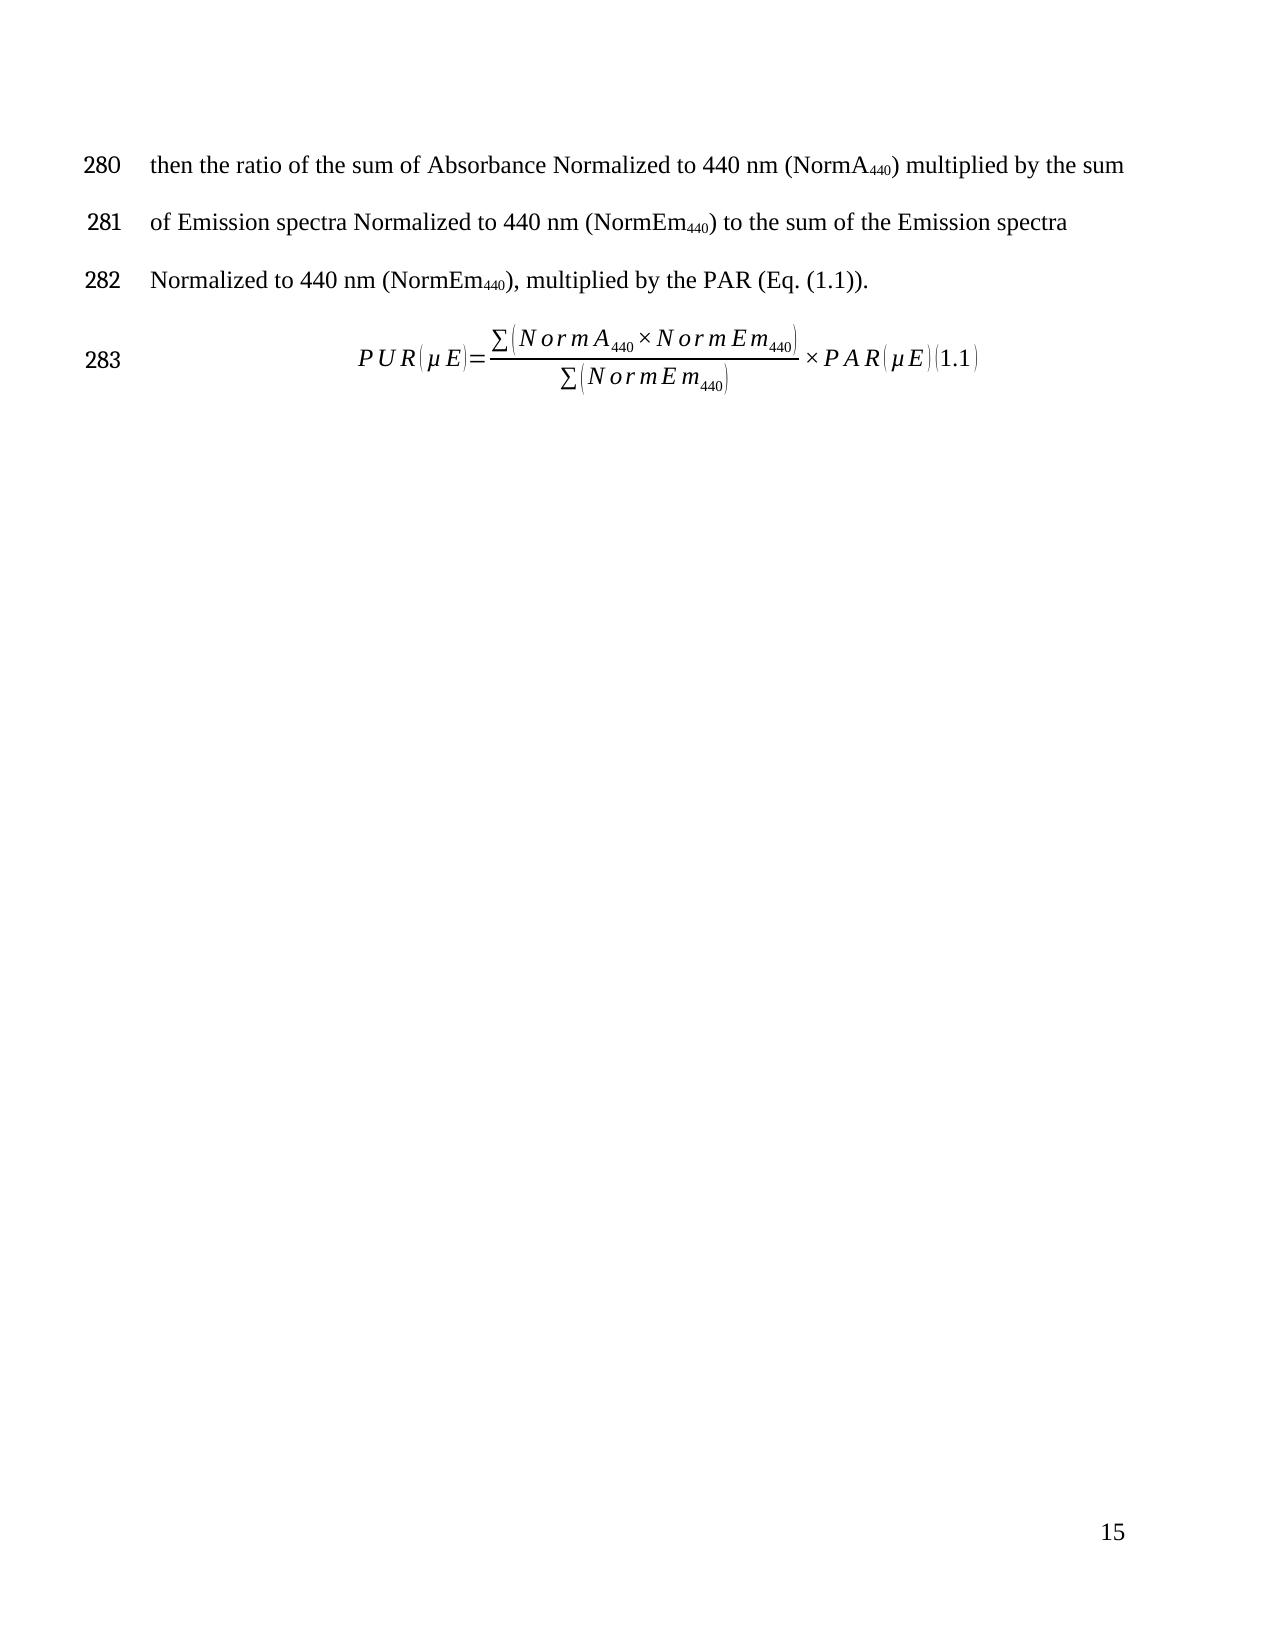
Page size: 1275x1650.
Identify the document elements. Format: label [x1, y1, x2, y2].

text [150, 150, 1125, 294]
